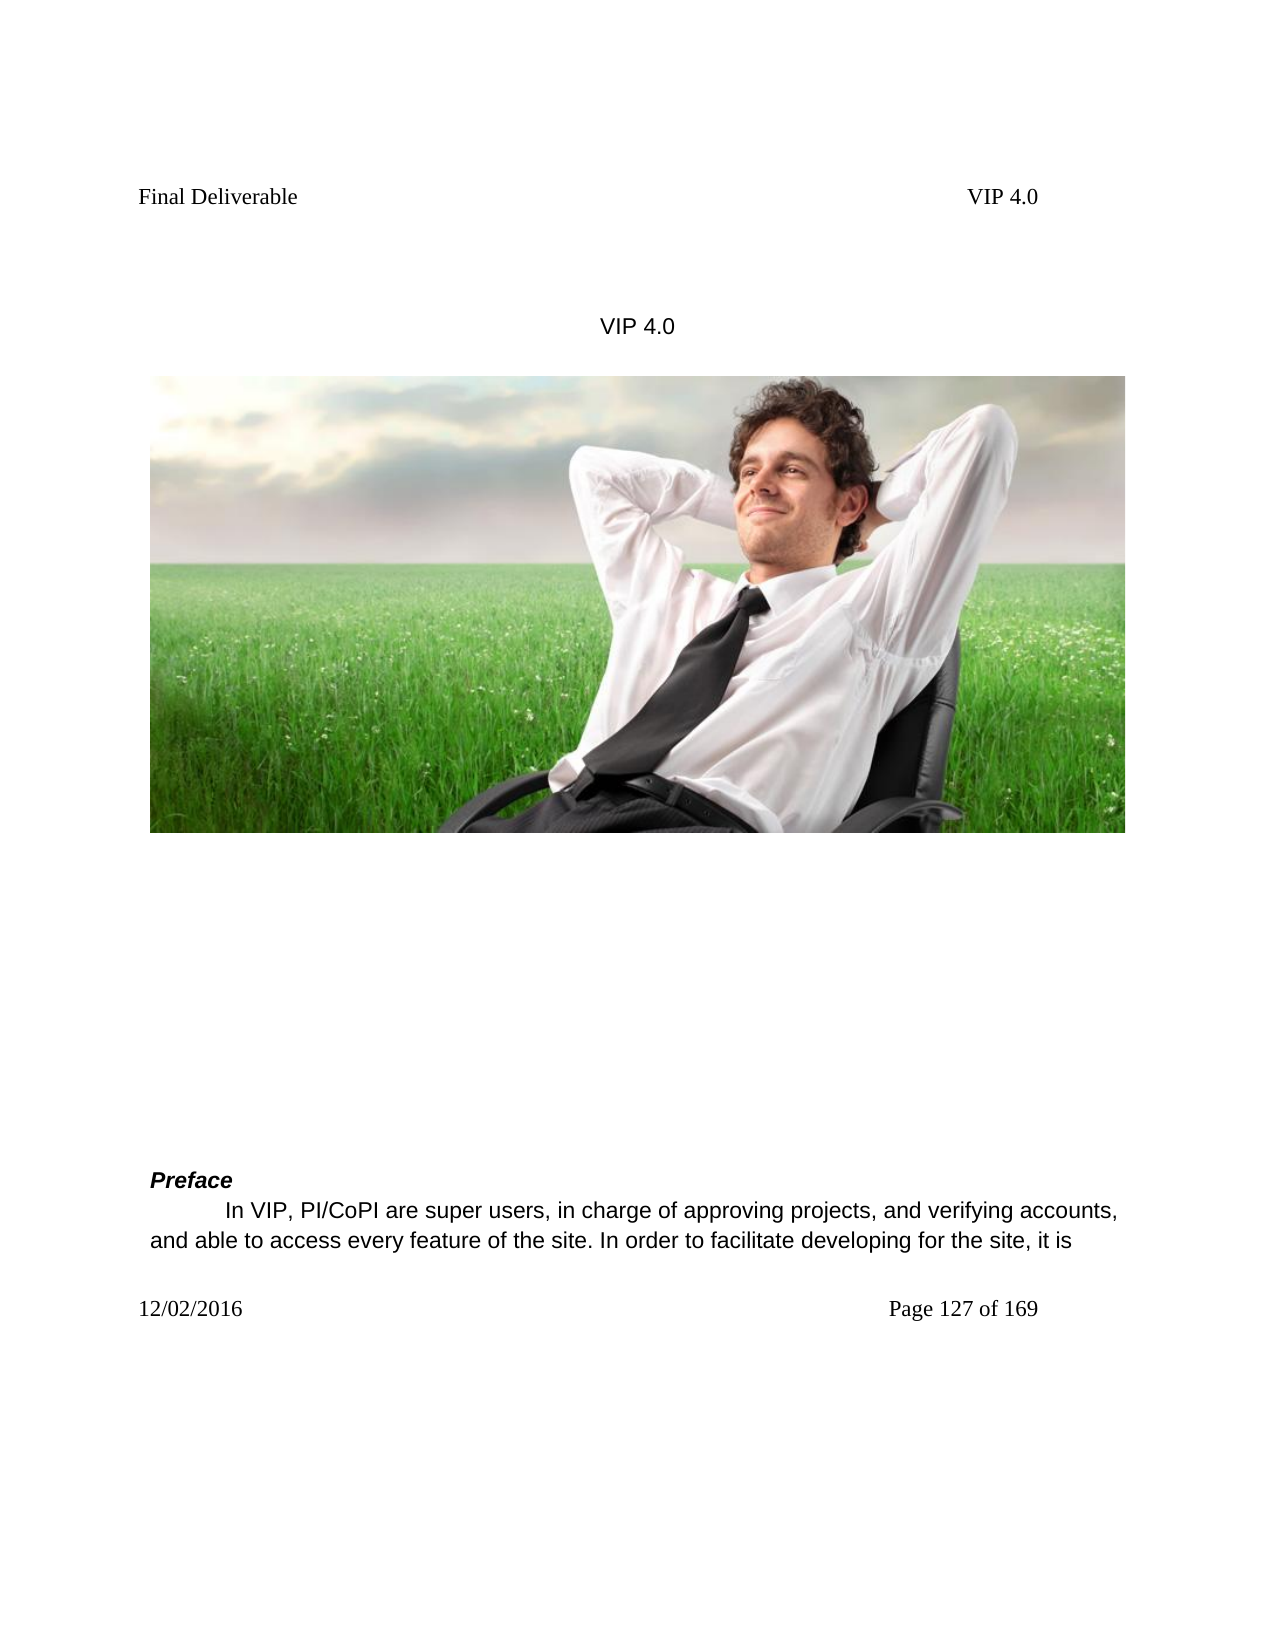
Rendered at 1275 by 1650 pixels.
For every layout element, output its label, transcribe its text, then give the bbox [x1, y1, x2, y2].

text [150, 1197, 1125, 1254]
picture [150, 376, 1125, 833]
text VIP 4.0 [150, 313, 1125, 339]
text Preface [150, 1167, 1125, 1193]
